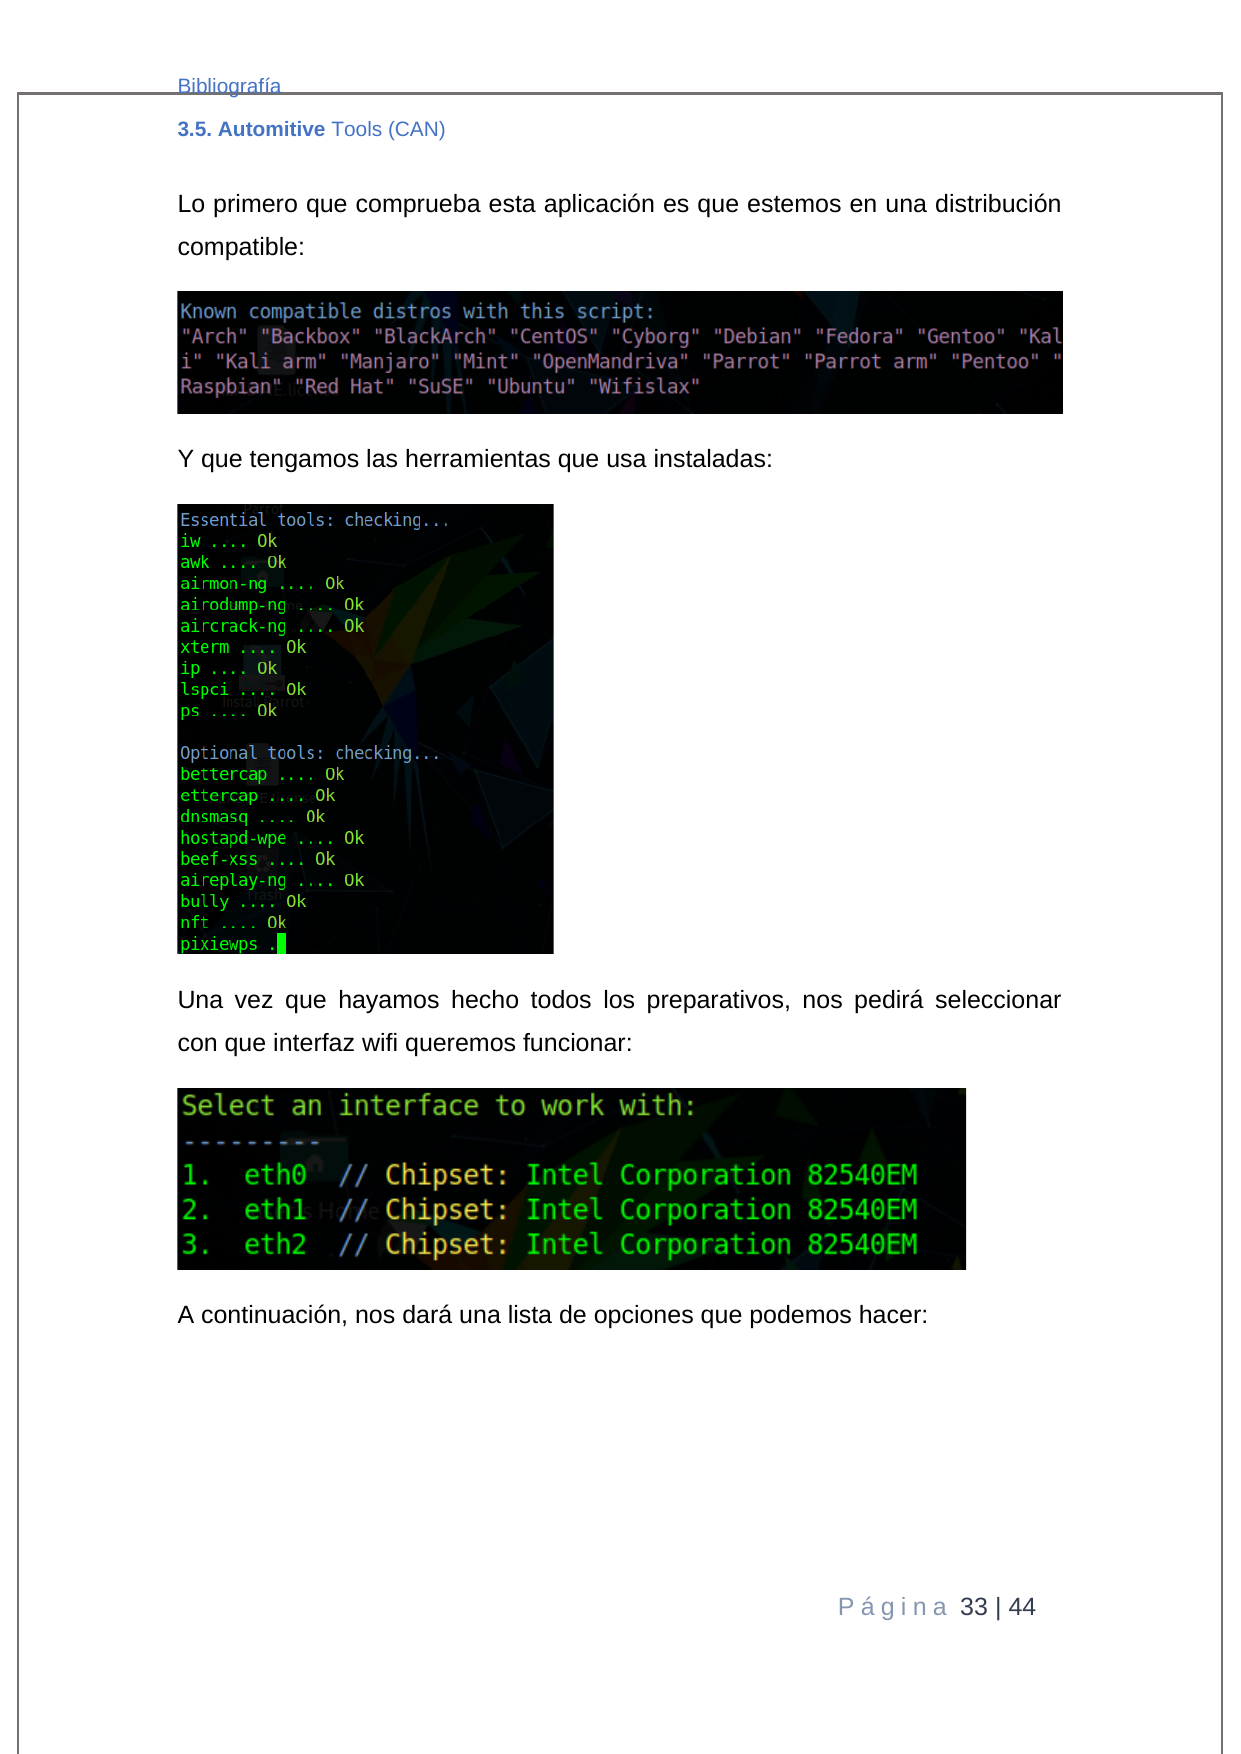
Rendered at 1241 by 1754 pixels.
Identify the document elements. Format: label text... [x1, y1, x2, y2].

text Y que tengamos las herramientas que usa instaladas: [177, 444, 1063, 473]
picture [177, 504, 554, 954]
text Lo primero que comprueba esta aplicación es que estemos en una distribución compatible: [177, 188, 1063, 260]
text A continuación, nos dará una lista de opciones que podemos hacer: [177, 1300, 1063, 1329]
picture [177, 291, 1063, 414]
picture [177, 1088, 967, 1270]
text Una vez que hayamos hecho todos los preparativos, nos pedirá seleccionar con que interfaz wifi queremos funcionar: [177, 985, 1063, 1057]
